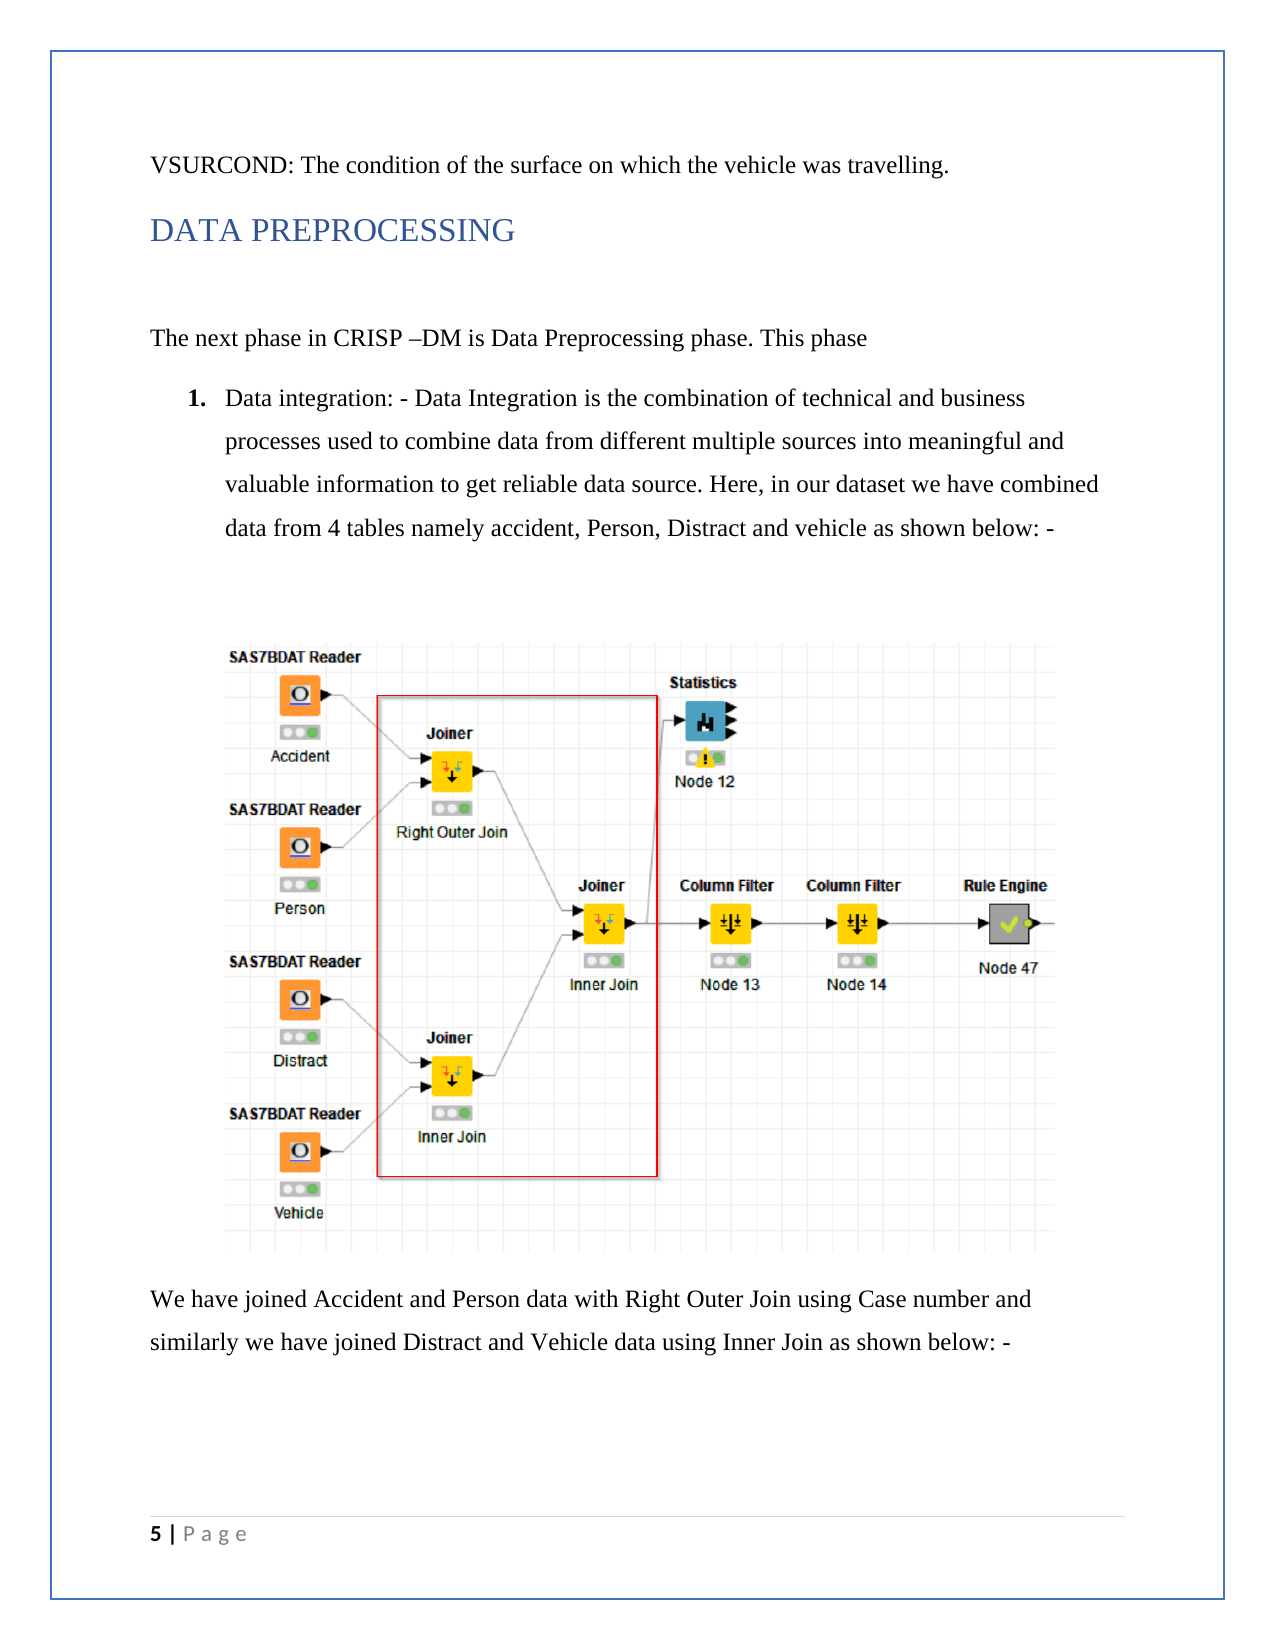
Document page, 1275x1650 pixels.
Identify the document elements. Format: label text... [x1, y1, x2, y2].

list Data integration: - Data Integration is the combination of technical and business processes used to combine data from different multiple sources into meaningful and valuable information to get reliable data source. Here, in our dataset we have combined data from 4 tables namely accident, Person, Distract and vehicle as shown below: - [187, 383, 1125, 541]
text We have joined Accident and Person data with Right Outer Join using Case number and similarly we have joined Distract and Vehicle data using Inner Join as shown below: - [150, 1284, 1125, 1356]
text The next phase in CRISP –DM is Data Preprocessing phase. This phase [150, 323, 1125, 352]
text VSURCOND: The condition of the surface on which the vehicle was travelling. [150, 150, 1125, 179]
picture [225, 642, 1055, 1253]
subtitle DATA PREPROCESSING [150, 210, 1125, 248]
